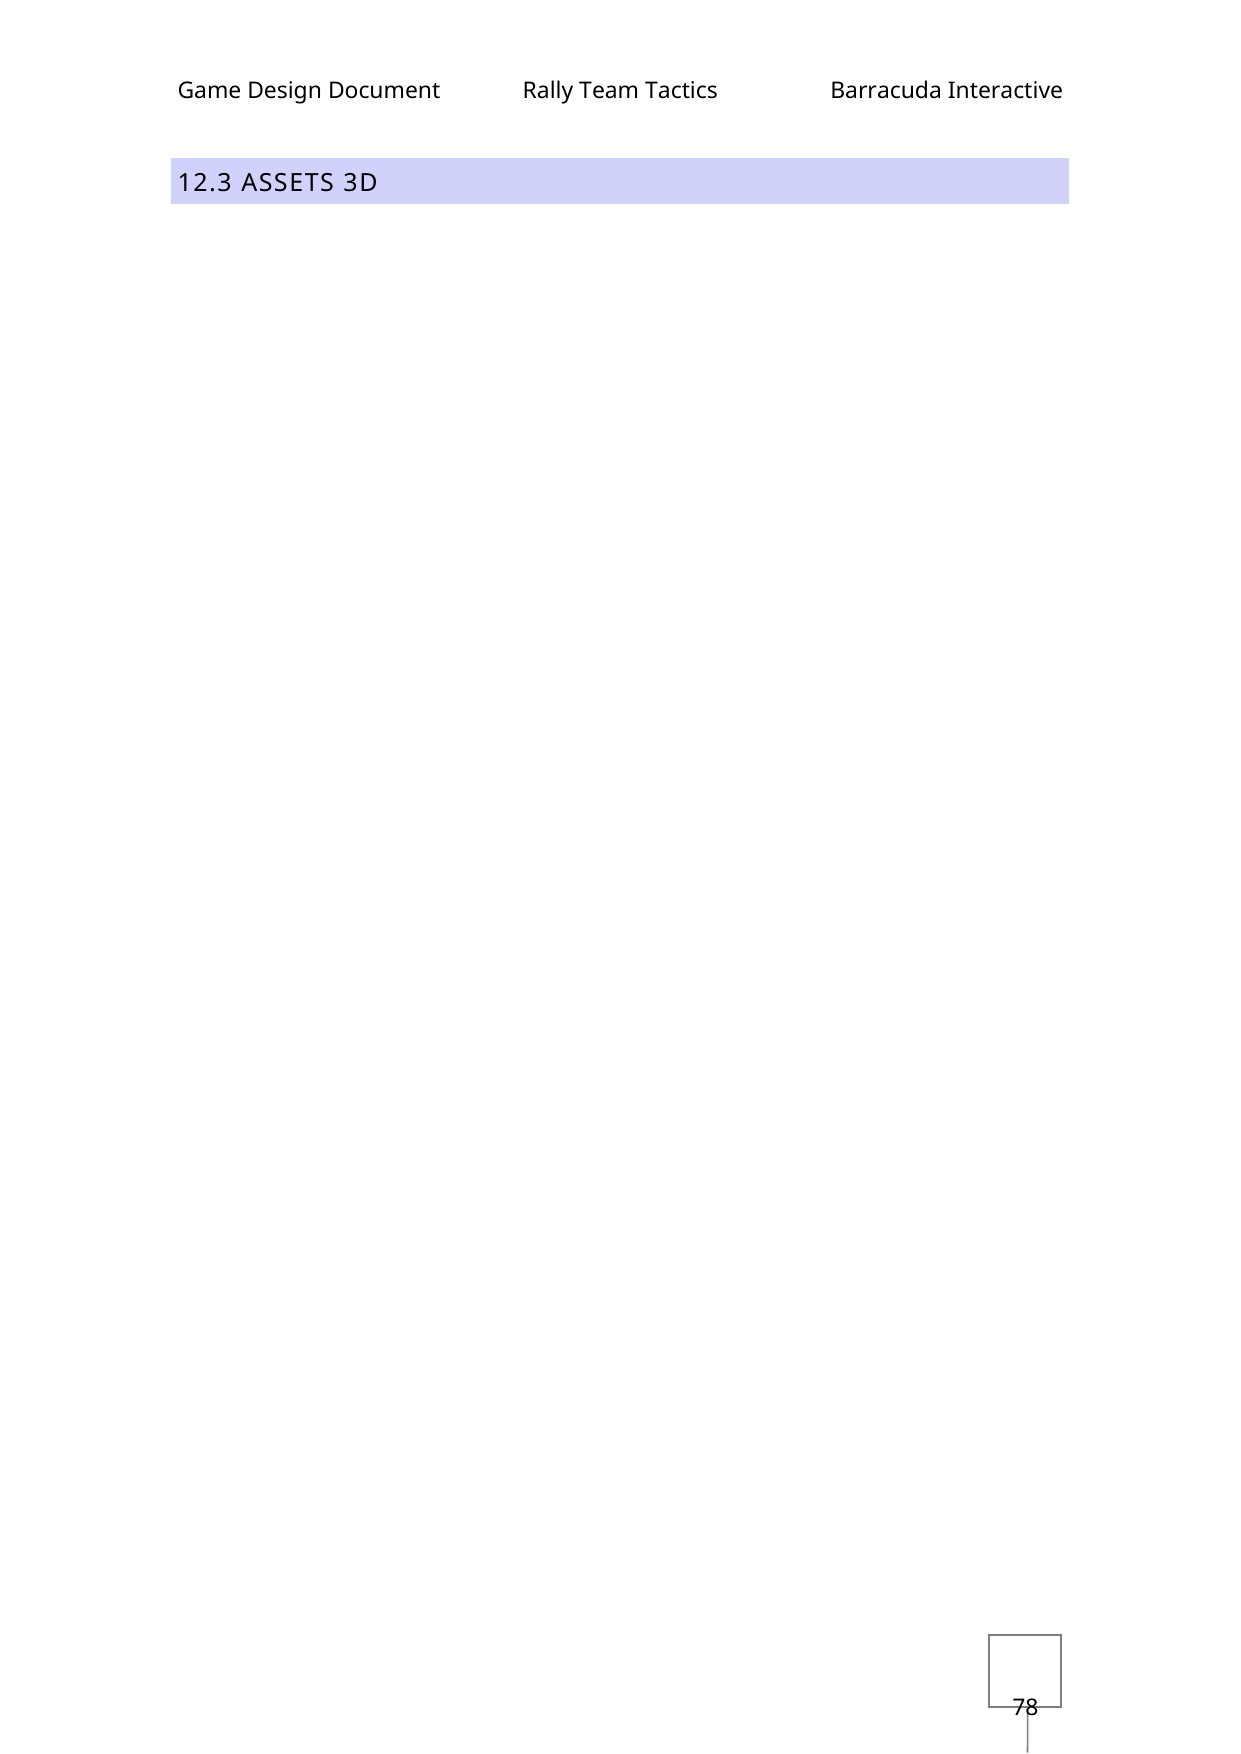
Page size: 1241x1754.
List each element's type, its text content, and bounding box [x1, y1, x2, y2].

subtitle 12.3 Assets 3D [177, 164, 1063, 198]
